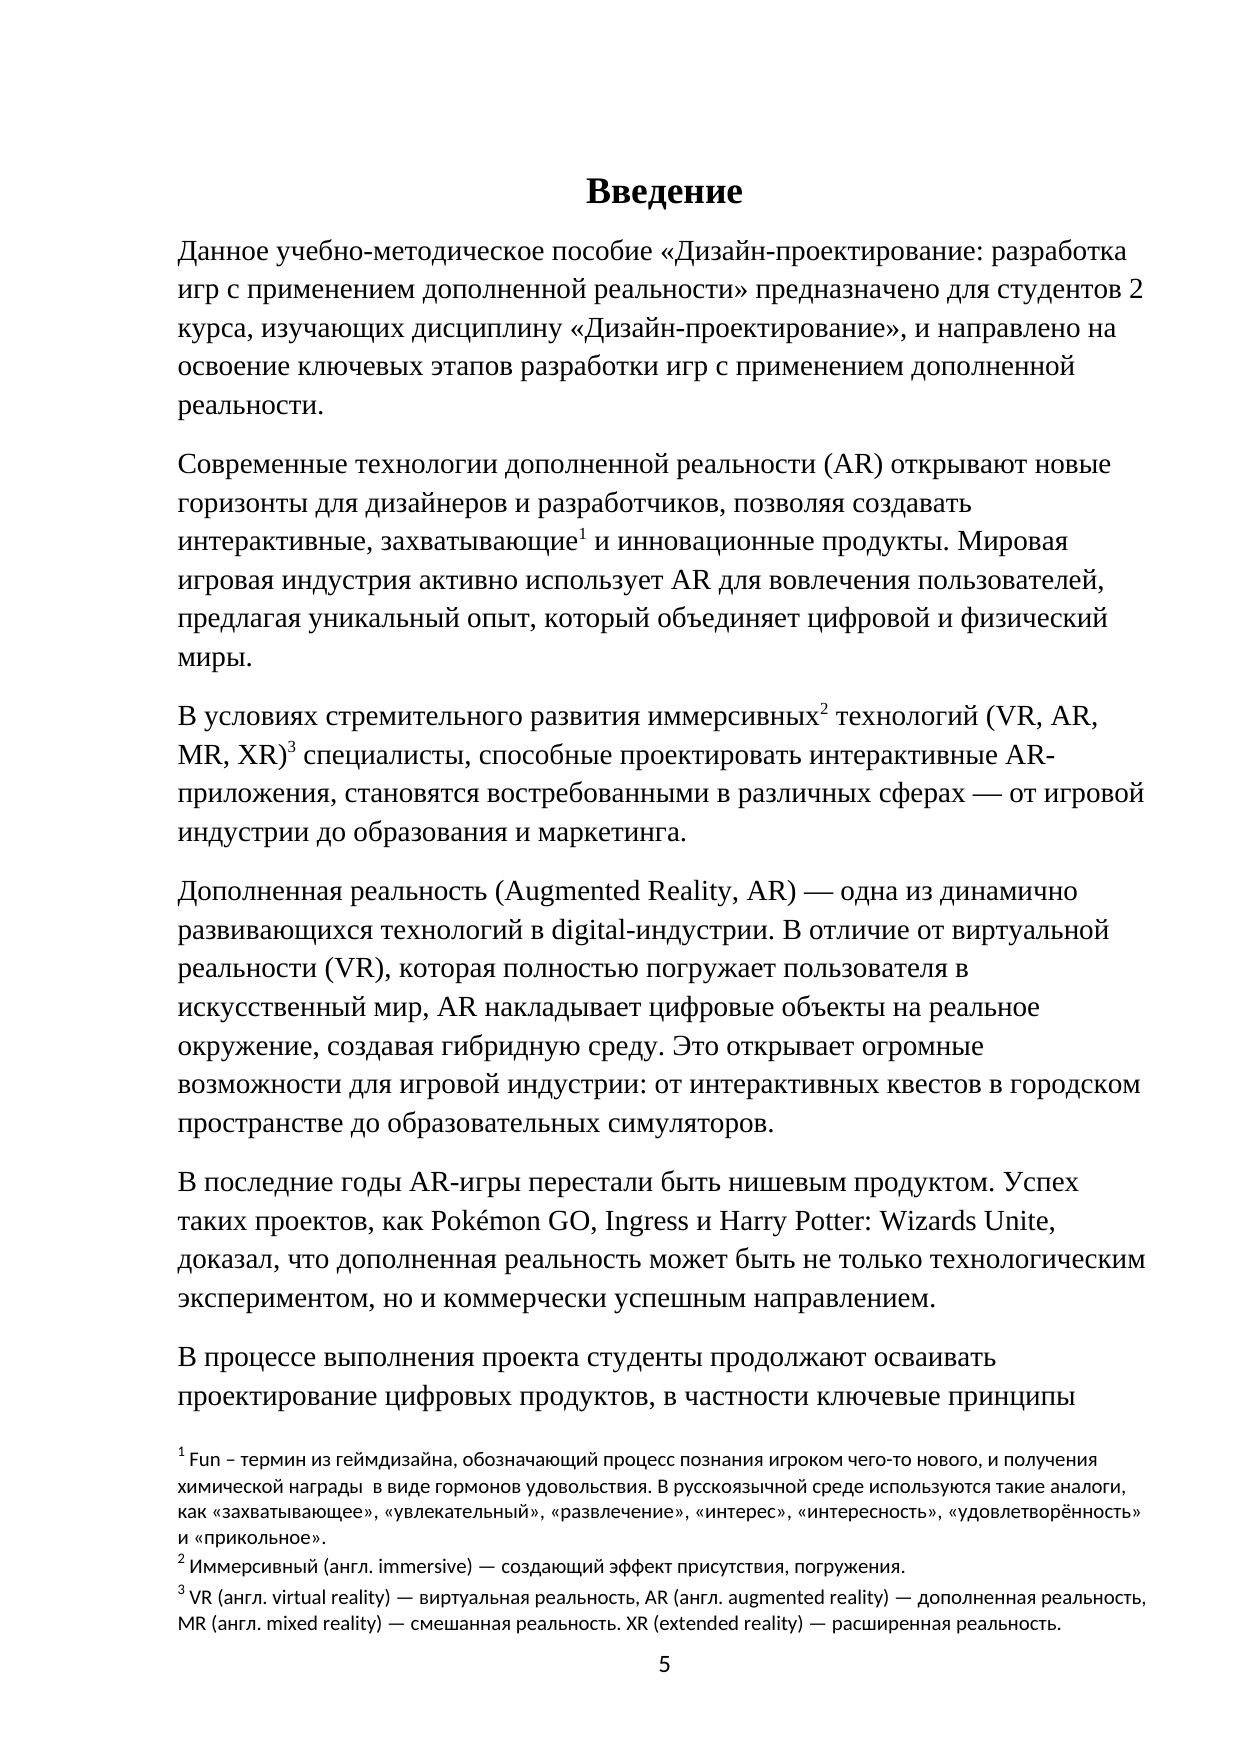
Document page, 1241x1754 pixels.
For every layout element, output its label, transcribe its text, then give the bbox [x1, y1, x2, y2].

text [177, 1339, 1152, 1411]
text Современные технологии дополненной реальности (AR) открывают новые горизонты для дизайнеров и разработчиков, позволяя создавать интерактивные, захватывающие и инновационные продукты. Мировая игровая индустрия активно использует AR для вовлечения пользователей, предлагая уникальный опыт, который объединяет цифровой и физический миры. [177, 446, 1152, 673]
text Дополненная реальность (Augmented Reality, AR) — одна из динамично развивающихся технологий в digital-индустрии. В отличие от виртуальной реальности (VR), которая полностью погружает пользователя в искусственный мир, AR накладывает цифровые объекты на реальное окружение, создавая гибридную среду. Это открывает огромные возможности для игровой индустрии: от интерактивных квестов в городском пространстве до образовательных симуляторов. [177, 873, 1152, 1138]
text Данное учебно-методическое пособие «Дизайн-проектирование: разработка игр с применением дополненной реальности» предназначено для студентов 2 курса, изучающих дисциплину «Дизайн-проектирование», и направлено на освоение ключевых этапов разработки игр с применением дополненной реальности. [177, 233, 1152, 421]
subtitle Введение [177, 168, 1152, 211]
text В условиях стремительного развития иммерсивных технологий (VR, AR, MR, XR) специалисты, способные проектировать интерактивные AR-приложения, становятся востребованными в различных сферах — от игровой индустрии до образования и маркетинга. [177, 698, 1152, 848]
text В последние годы AR-игры перестали быть нишевым продуктом. Успех таких проектов, как Pokémon GO, Ingress и Harry Potter: Wizards Unite, доказал, что дополненная реальность может быть не только технологическим экспериментом, но и коммерчески успешным направлением. [177, 1164, 1152, 1313]
